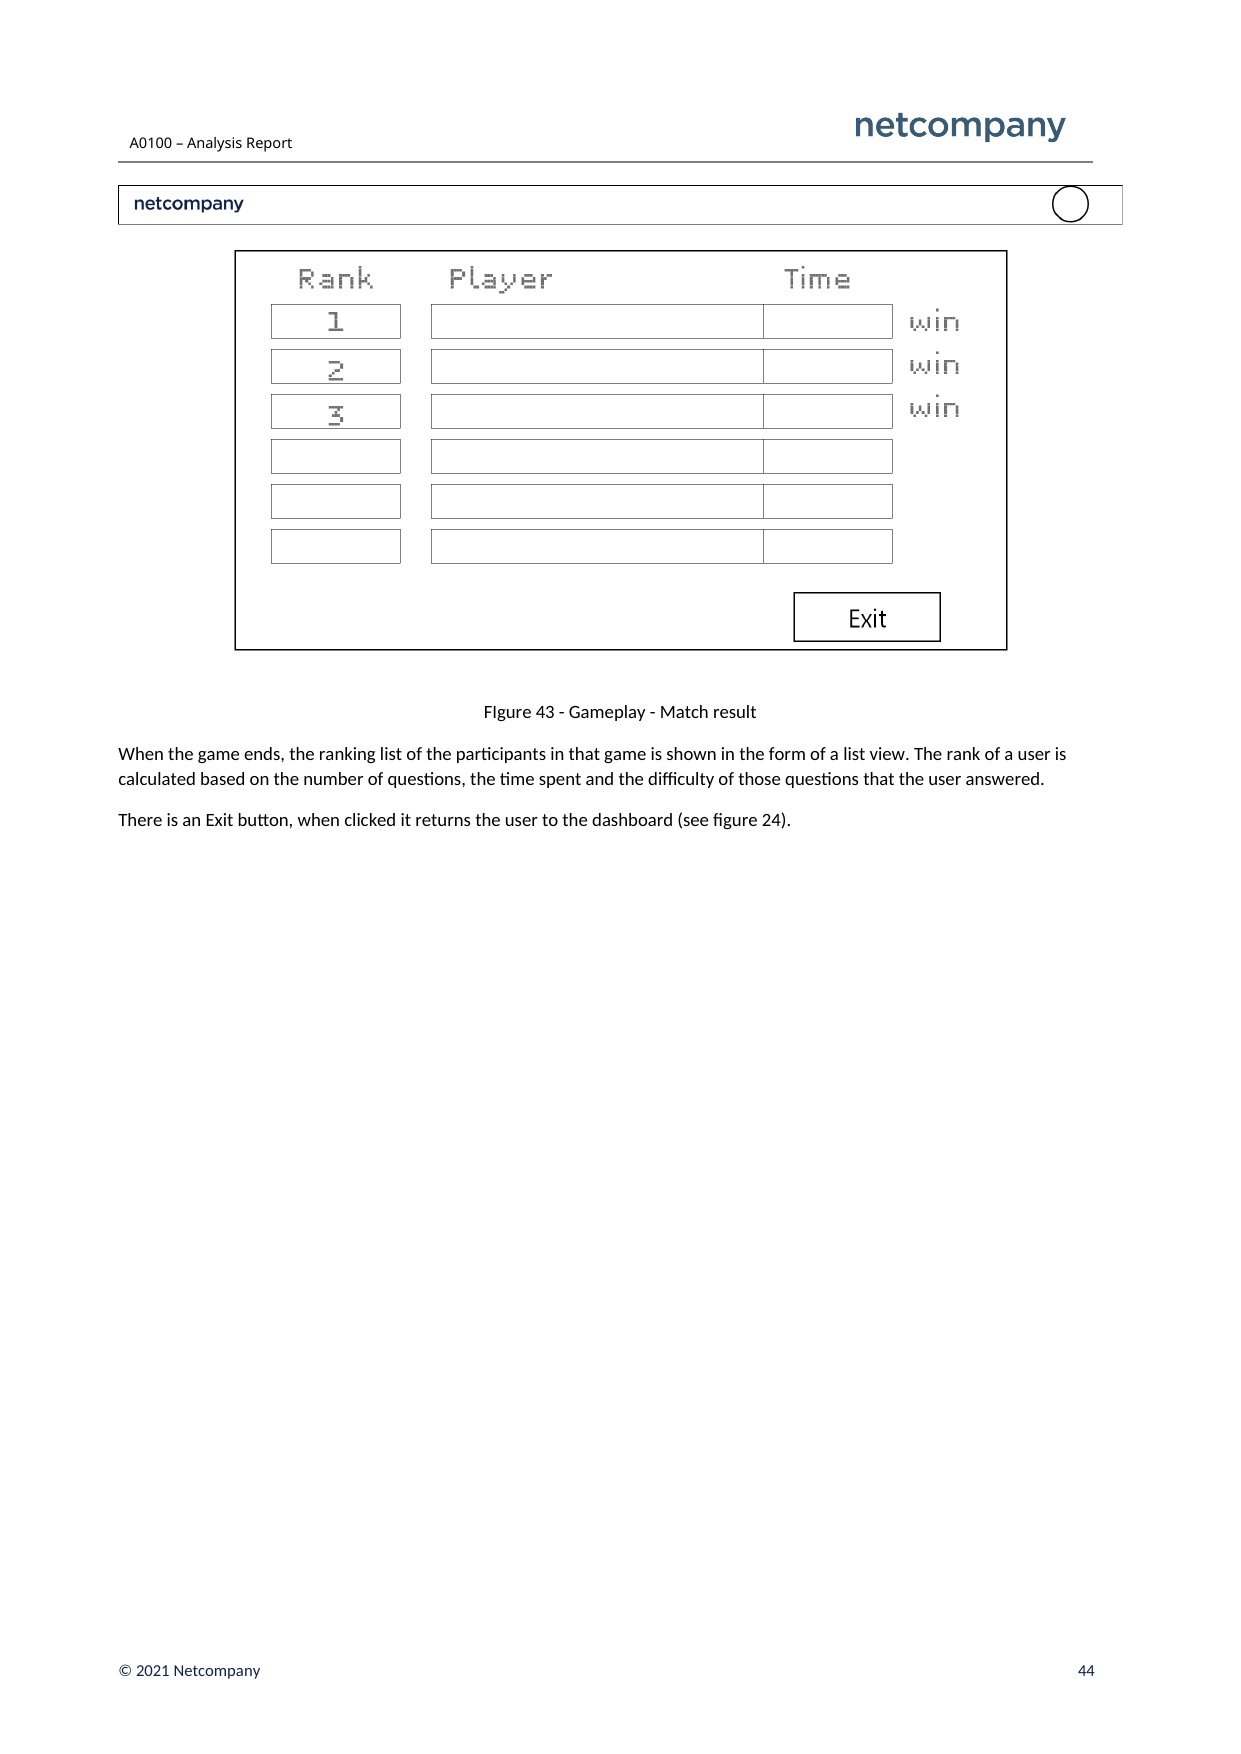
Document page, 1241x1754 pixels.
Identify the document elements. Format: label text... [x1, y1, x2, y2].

picture [838, 102, 1083, 150]
text FIgure 43 - Gameplay - Match result [118, 701, 1122, 724]
picture [118, 185, 1123, 683]
text There is an Exit button, when clicked it returns the user to the dashboard (see figure 24). [118, 808, 1122, 831]
text When the game ends, the ranking list of the participants in that game is shown in the form of a list view. The rank of a user is calculated based on the number of questions, the time spent and the difficulty of those questions that the user answered. [118, 742, 1122, 790]
